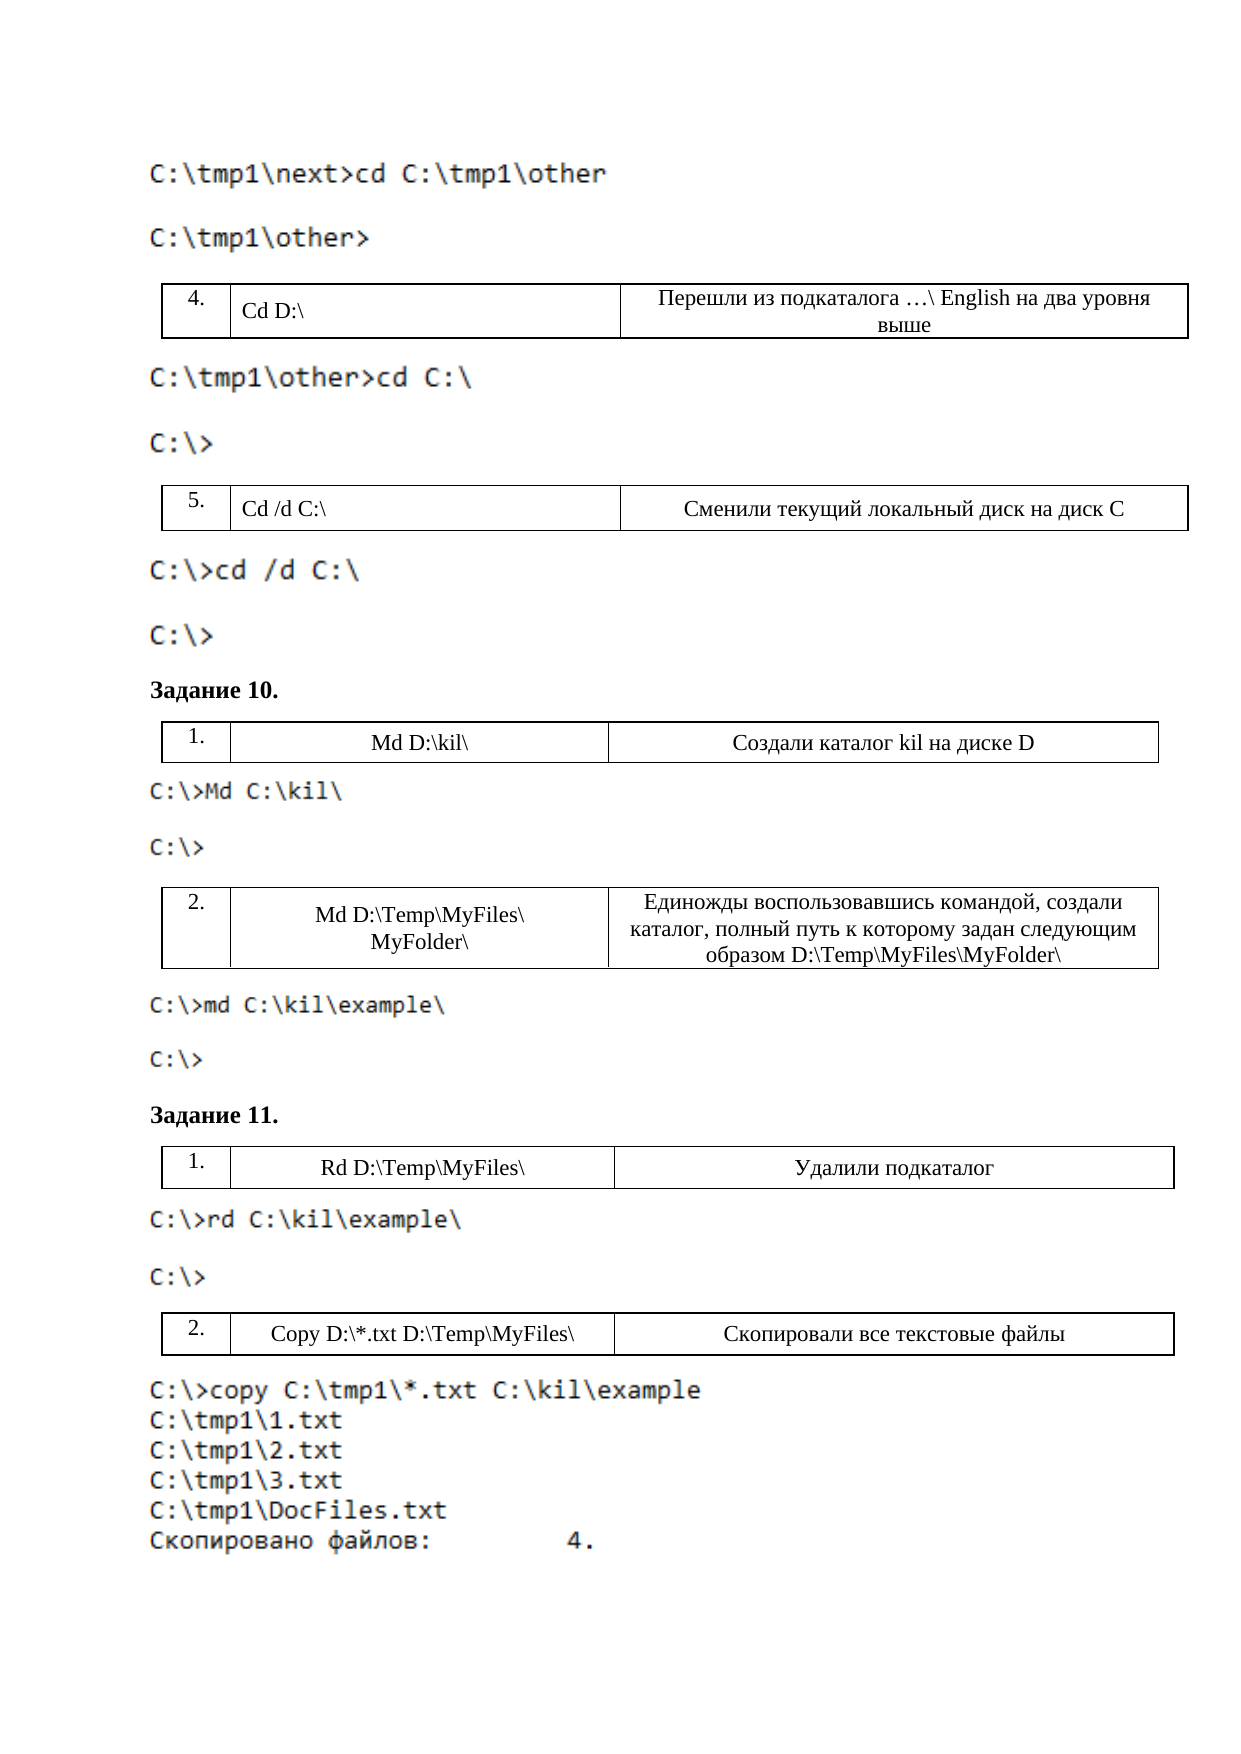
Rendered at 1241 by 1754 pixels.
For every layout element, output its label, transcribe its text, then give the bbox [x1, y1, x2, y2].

text Задание 11. [150, 1100, 1090, 1129]
table_header Сменили текущий локальный диск на диск C [621, 486, 1187, 529]
table_header 5. [163, 486, 230, 529]
table_header 1. [163, 1147, 230, 1188]
table_header Md D:\Temp\MyFiles\ MyFolder\ [231, 888, 608, 967]
table_header 4. [163, 285, 230, 337]
picture [150, 150, 696, 267]
table_header Удалили подкаталог [615, 1147, 1173, 1188]
text Задание 10. [150, 676, 1090, 704]
table_header 2. [163, 1314, 230, 1354]
table_header Скопировали все текстовые файлы [615, 1314, 1173, 1354]
table_header Cd D:\ [231, 285, 620, 337]
picture [150, 1199, 562, 1296]
table_header 2. [163, 888, 230, 967]
table_header Перешли из подкаталога …\ English на два уровня выше [621, 285, 1187, 337]
table_header Сd /d C:\ [231, 486, 620, 529]
table_header Md D:\kil\ [231, 723, 608, 761]
picture [150, 541, 508, 659]
table_header Copy D:\*.txt D:\Temp\MyFiles\ [231, 1314, 614, 1354]
table_header Rd D:\Temp\MyFiles\ [231, 1147, 614, 1188]
table_header Создали каталог kil на диске D [609, 723, 1158, 761]
picture [150, 979, 505, 1084]
table_header Единожды воспользовавшись командой, создали каталог, полный путь к которому задан следующим образом D:\Temp\MyFiles\MyFolder\ [609, 888, 1158, 967]
picture [150, 773, 421, 871]
picture [150, 349, 641, 469]
picture [150, 1365, 836, 1566]
table_header 1. [163, 723, 230, 761]
